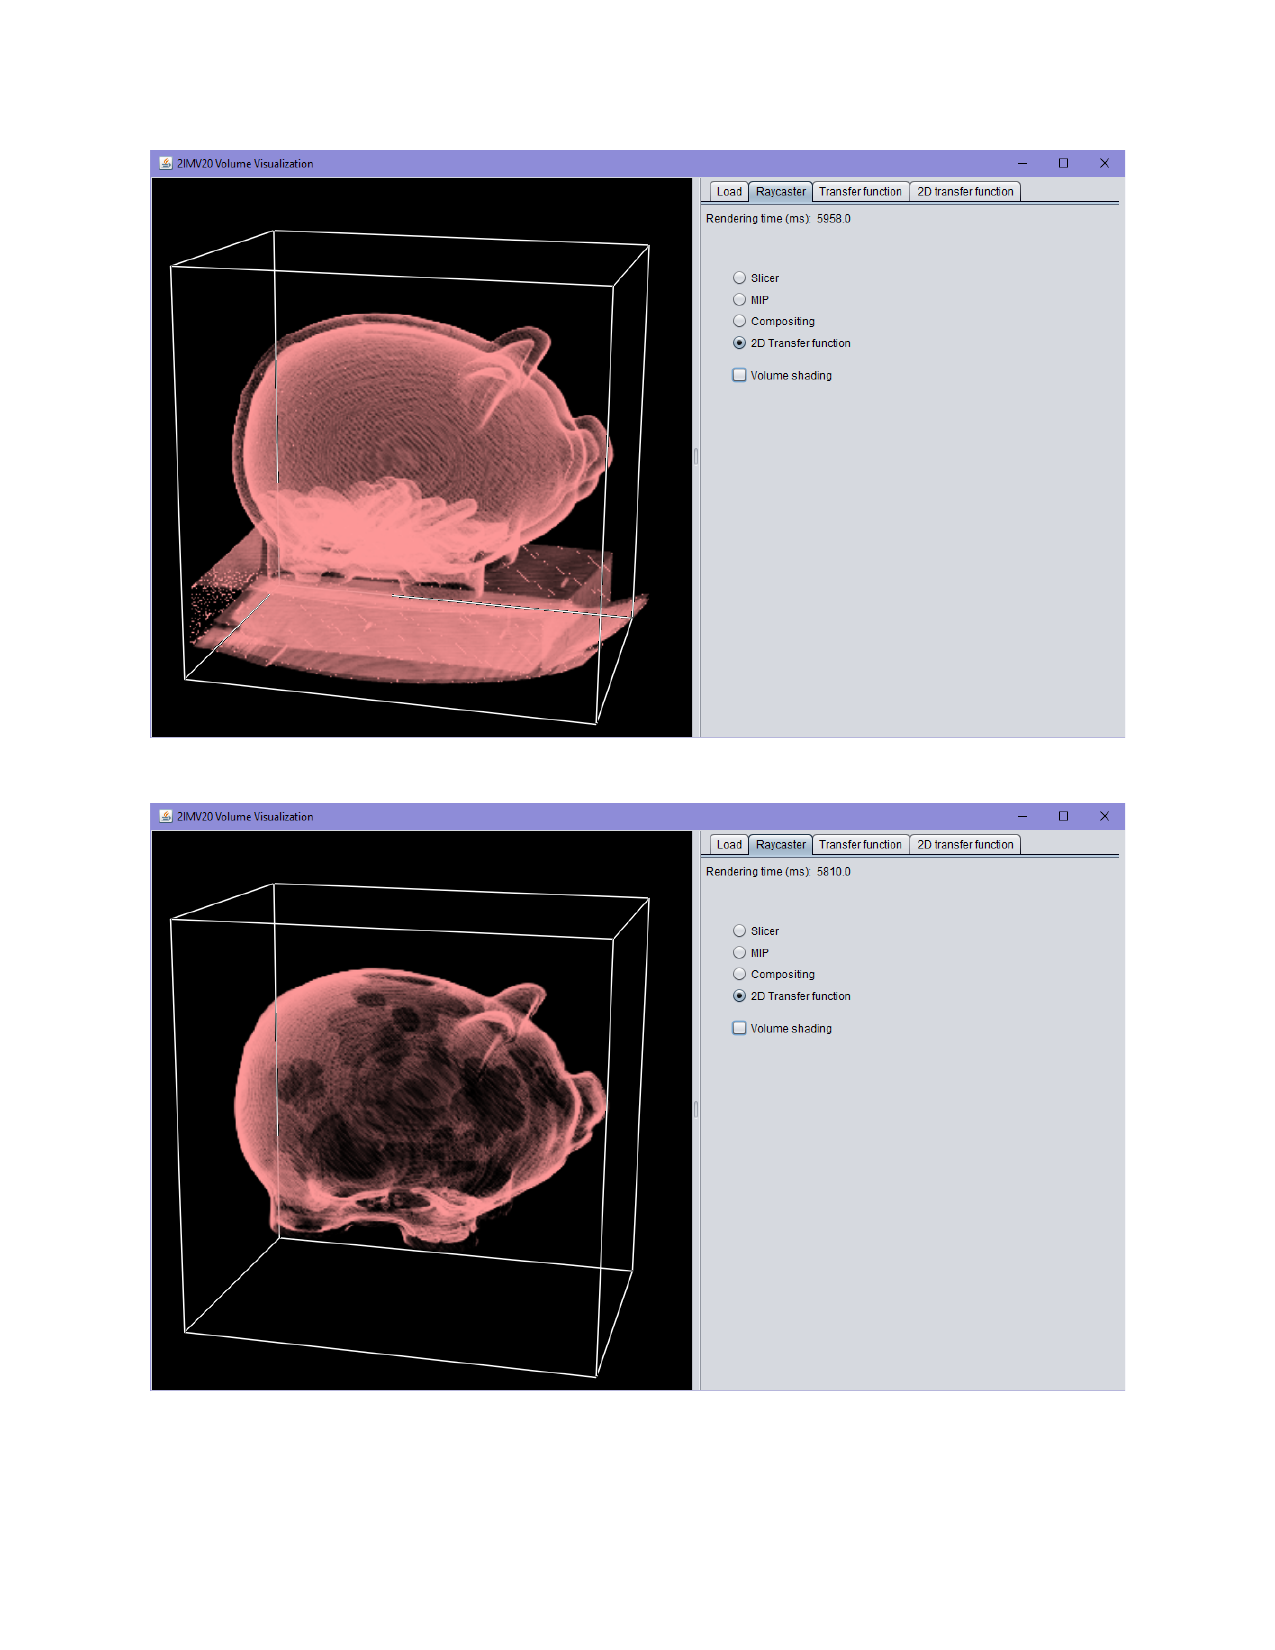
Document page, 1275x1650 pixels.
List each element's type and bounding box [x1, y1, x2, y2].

picture [150, 150, 1125, 738]
picture [150, 803, 1125, 1391]
